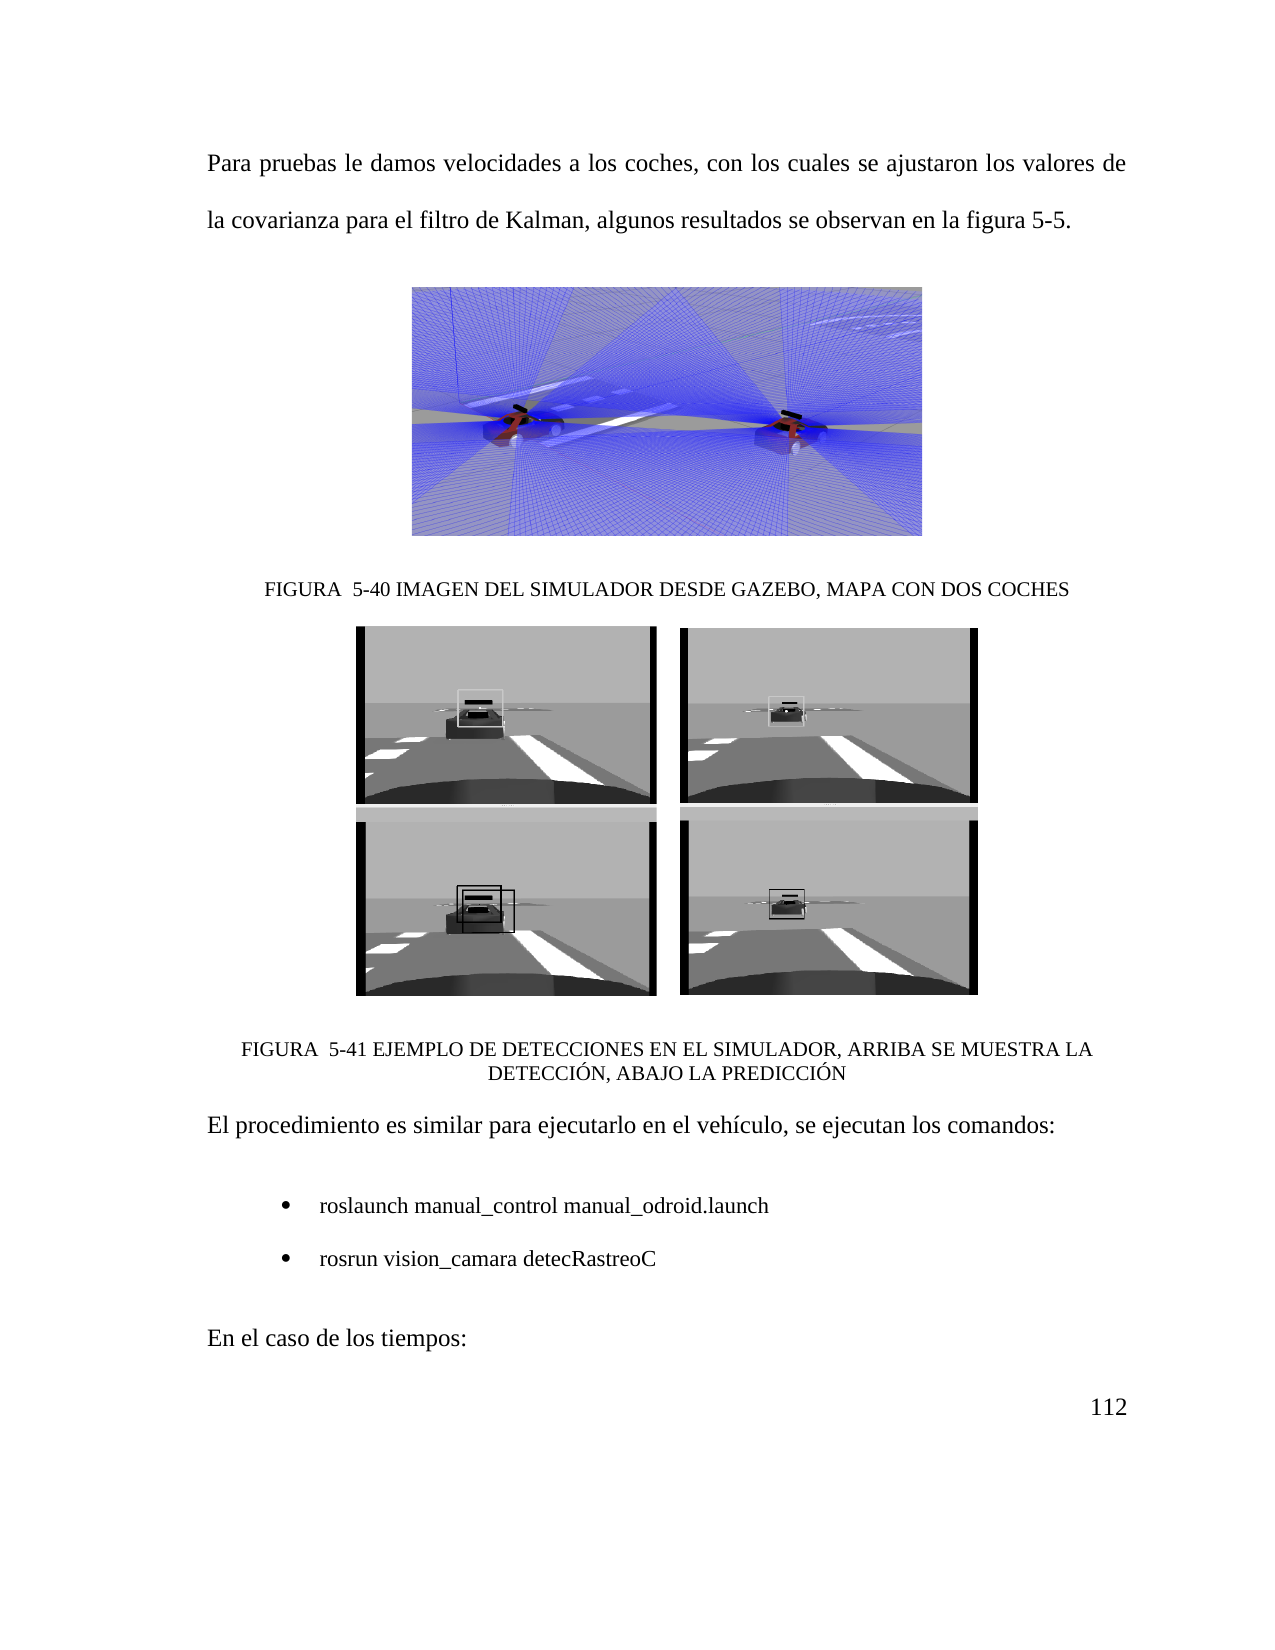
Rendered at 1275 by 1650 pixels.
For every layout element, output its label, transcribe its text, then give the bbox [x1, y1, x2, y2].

picture [411, 287, 923, 536]
list rosrun vision_camara detecRastreoC [282, 1245, 1127, 1271]
picture [680, 628, 978, 995]
text Para pruebas le damos velocidades a los coches, con los cuales se ajustaron los valores de la covarianza para el filtro de Kalman, algunos resultados se observan en la figura 5-5. [207, 148, 1127, 234]
list roslaunch manual_control manual_odroid.launch [282, 1192, 1127, 1219]
text En el caso de los tiempos: [207, 1323, 1127, 1352]
picture [356, 626, 657, 996]
text El procedimiento es similar para ejecutarlo en el vehículo, se ejecutan los comandos: [207, 1110, 1127, 1139]
